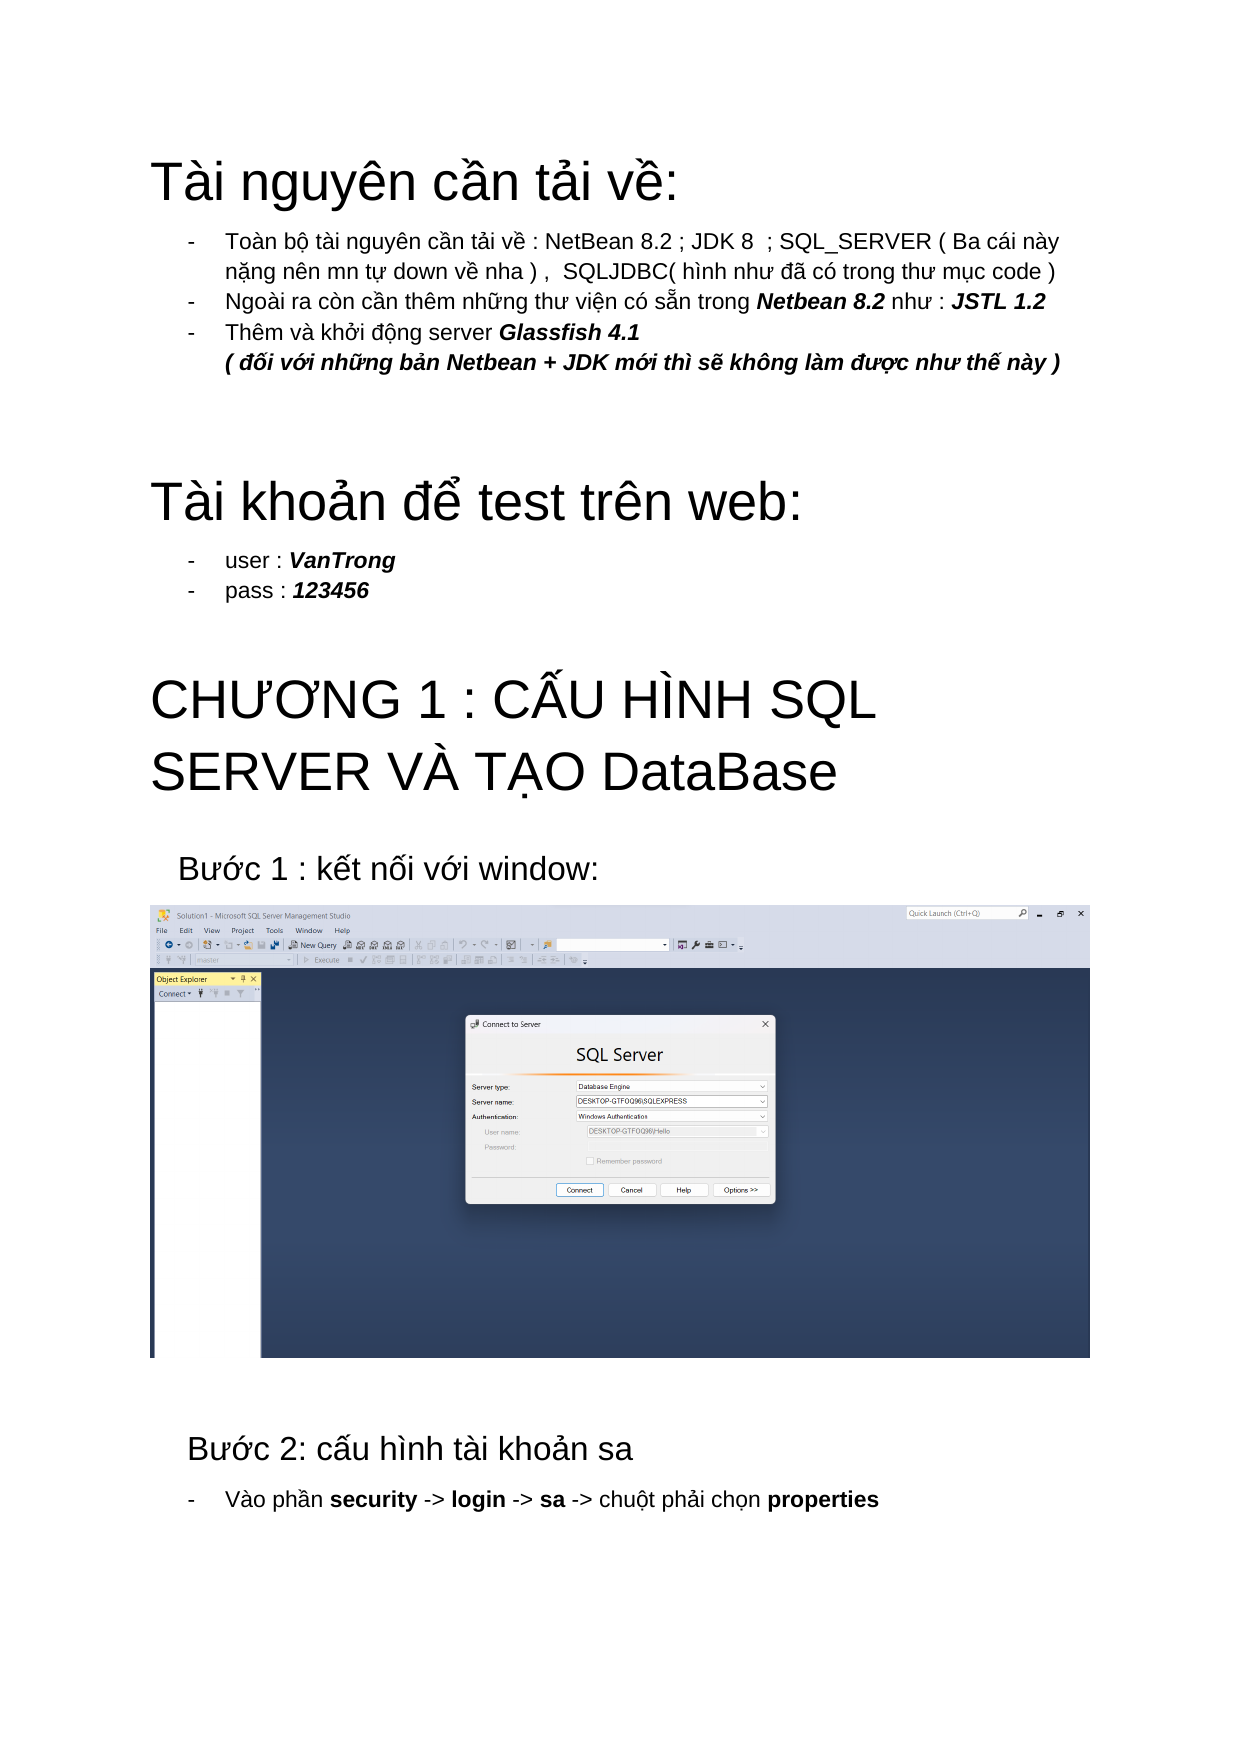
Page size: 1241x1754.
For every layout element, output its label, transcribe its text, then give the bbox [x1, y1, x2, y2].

text ( đối với những bản Netbean + JDK mới thì sẽ không làm được như thế này ) [225, 349, 1090, 375]
subtitle Bước 1 : kết nối với window: [150, 849, 1090, 887]
list pass : 123456 [187, 577, 1090, 604]
title CHƯƠNG 1 : CẤU HÌNH SQL SERVER VÀ TẠO DataBase [150, 668, 1090, 802]
list Thêm và khởi động server Glassfish 4.1 [187, 318, 1090, 345]
list user : VanTrong [187, 547, 1090, 574]
title Tài khoản để test trên web: [150, 469, 1090, 532]
subtitle Bước 2: cấu hình tài khoản sa [150, 1429, 1090, 1467]
title Tài nguyên cần tải về: [150, 150, 1090, 212]
picture [150, 905, 1090, 1358]
list Vào phần security -> login -> sa -> chuột phải chọn properties [187, 1486, 1090, 1512]
list Ngoài ra còn cần thêm những thư viện có sẵn trong Netbean 8.2 như : JSTL 1.2 [187, 288, 1090, 314]
list Toàn bộ tài nguyên cần tải về : NetBean 8.2 ; JDK 8 ; SQL_SERVER ( Ba cái này nặng nên mn tự down về nha ) , SQLJDBC( hình như đã có trong thư mục code ) [187, 228, 1090, 284]
